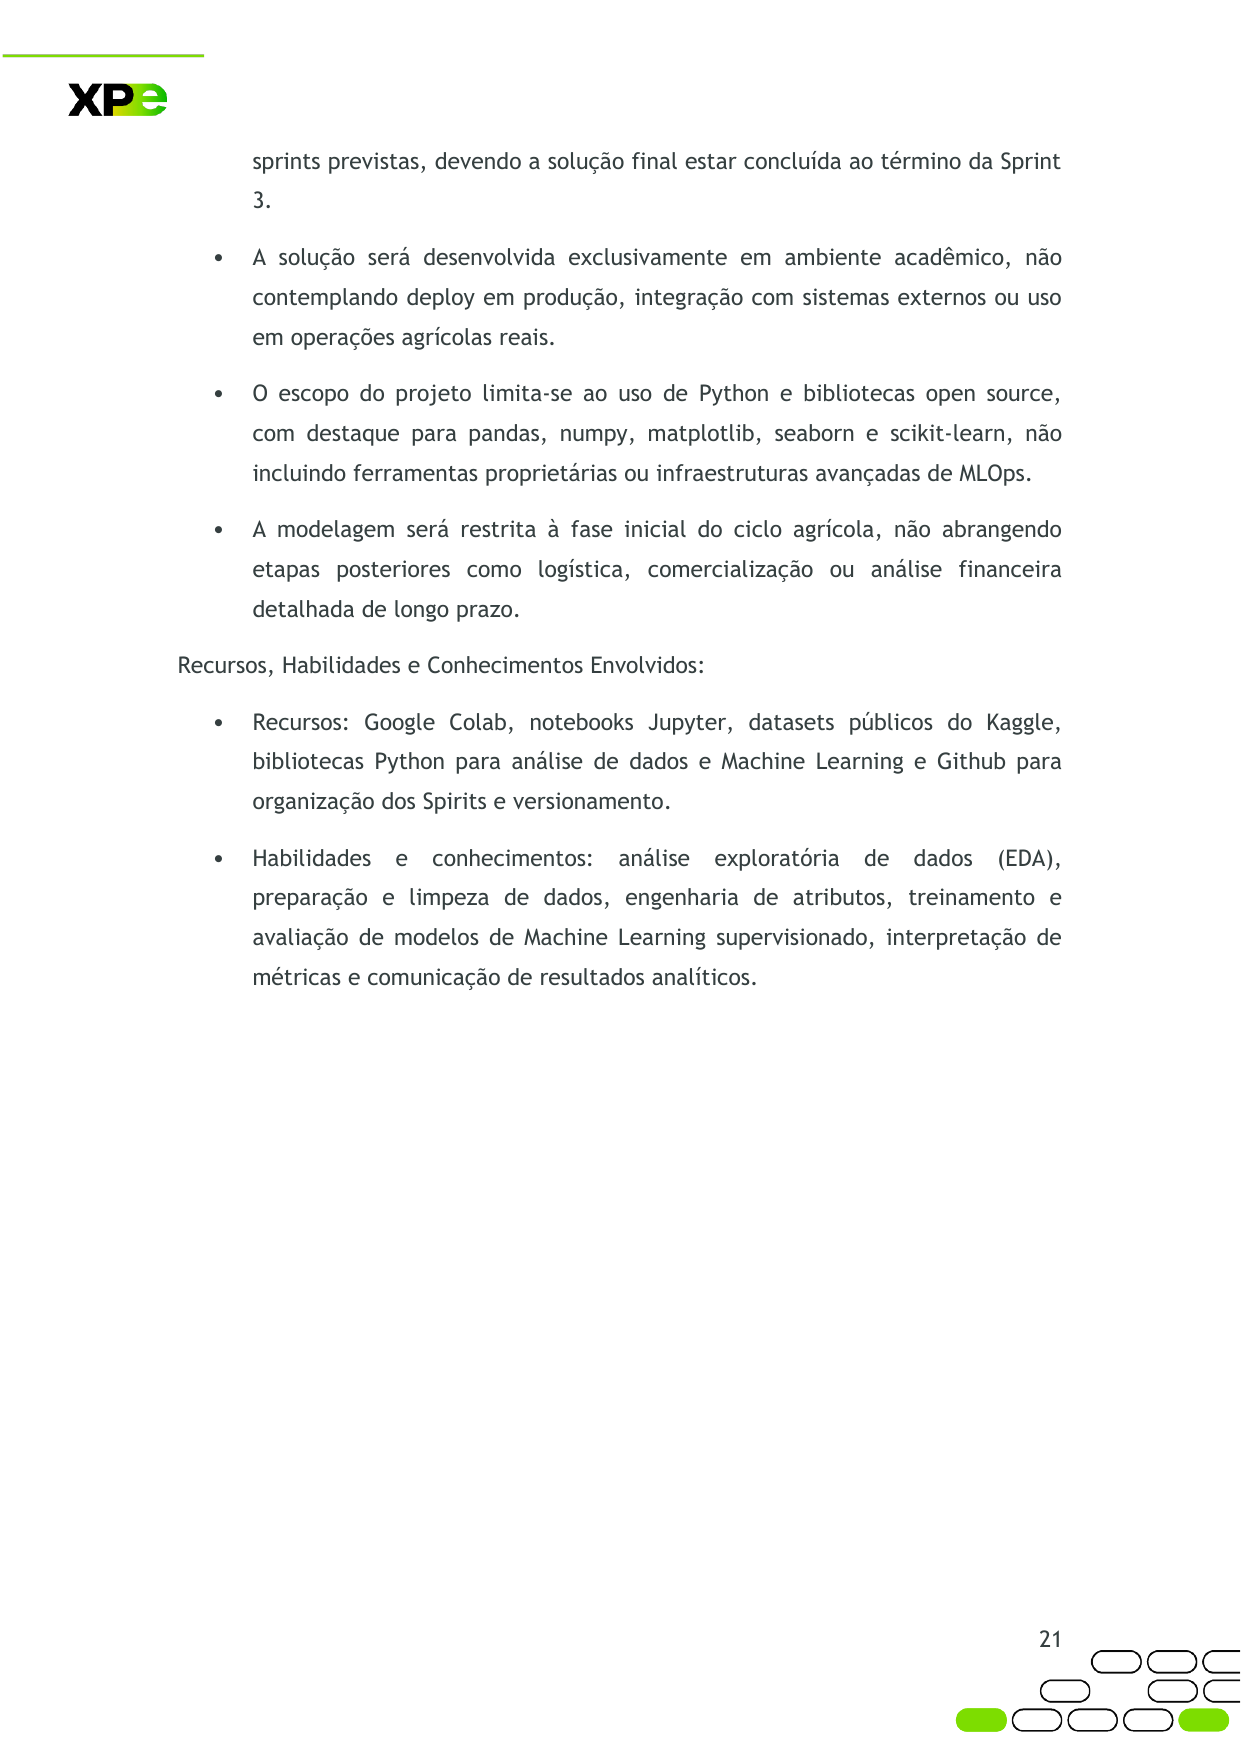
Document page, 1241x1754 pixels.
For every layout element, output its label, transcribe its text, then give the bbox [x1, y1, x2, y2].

picture [955, 1650, 1241, 1732]
list Habilidades e conhecimentos: análise exploratória de dados (EDA), preparação e limpeza de dados, engenharia de atributos, treinamento e avaliação de modelos de Machine Learning supervisionado, interpretação de métricas e comunicação de resultados analíticos. [215, 844, 1063, 990]
list O escopo do projeto limita-se ao uso de Python e bibliotecas open source, com destaque para pandas, numpy, matplotlib, seaborn e scikit-learn, não incluindo ferramentas proprietárias ou infraestruturas avançadas de MLOps. [215, 380, 1063, 486]
list Recursos: Google Colab, notebooks Jupyter, datasets públicos do Kaggle, bibliotecas Python para análise de dados e Machine Learning e Github para organização dos Spirits e versionamento. [215, 708, 1063, 814]
picture [2, 51, 205, 148]
list A modelagem será restrita à fase inicial do ciclo agrícola, não abrangendo etapas posteriores como logística, comercialização ou análise financeira detalhada de longo prazo. [215, 516, 1063, 622]
text Recursos, Habilidades e Conhecimentos Envolvidos: [177, 652, 1063, 678]
list A solução será desenvolvida exclusivamente em ambiente acadêmico, não contemplando deploy em produção, integração com sistemas externos ou uso em operações agrícolas reais. [215, 244, 1063, 350]
